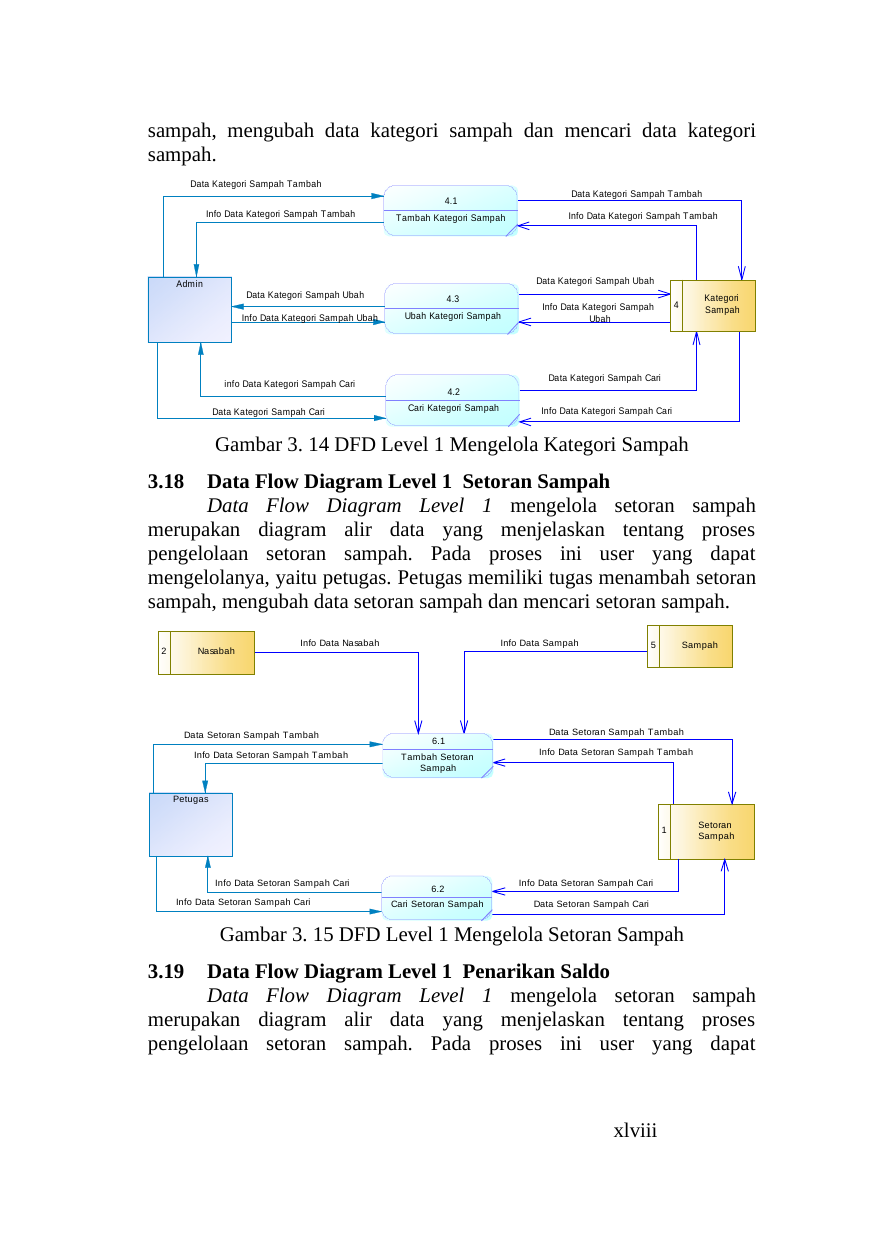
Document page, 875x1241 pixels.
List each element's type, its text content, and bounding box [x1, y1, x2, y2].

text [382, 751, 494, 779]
text Data Flow Diagram Level 1 Setoran Sampah [148, 469, 756, 493]
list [148, 118, 756, 166]
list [148, 983, 756, 1055]
text Data Flow Diagram Level 1 Penarikan Saldo [148, 959, 756, 983]
